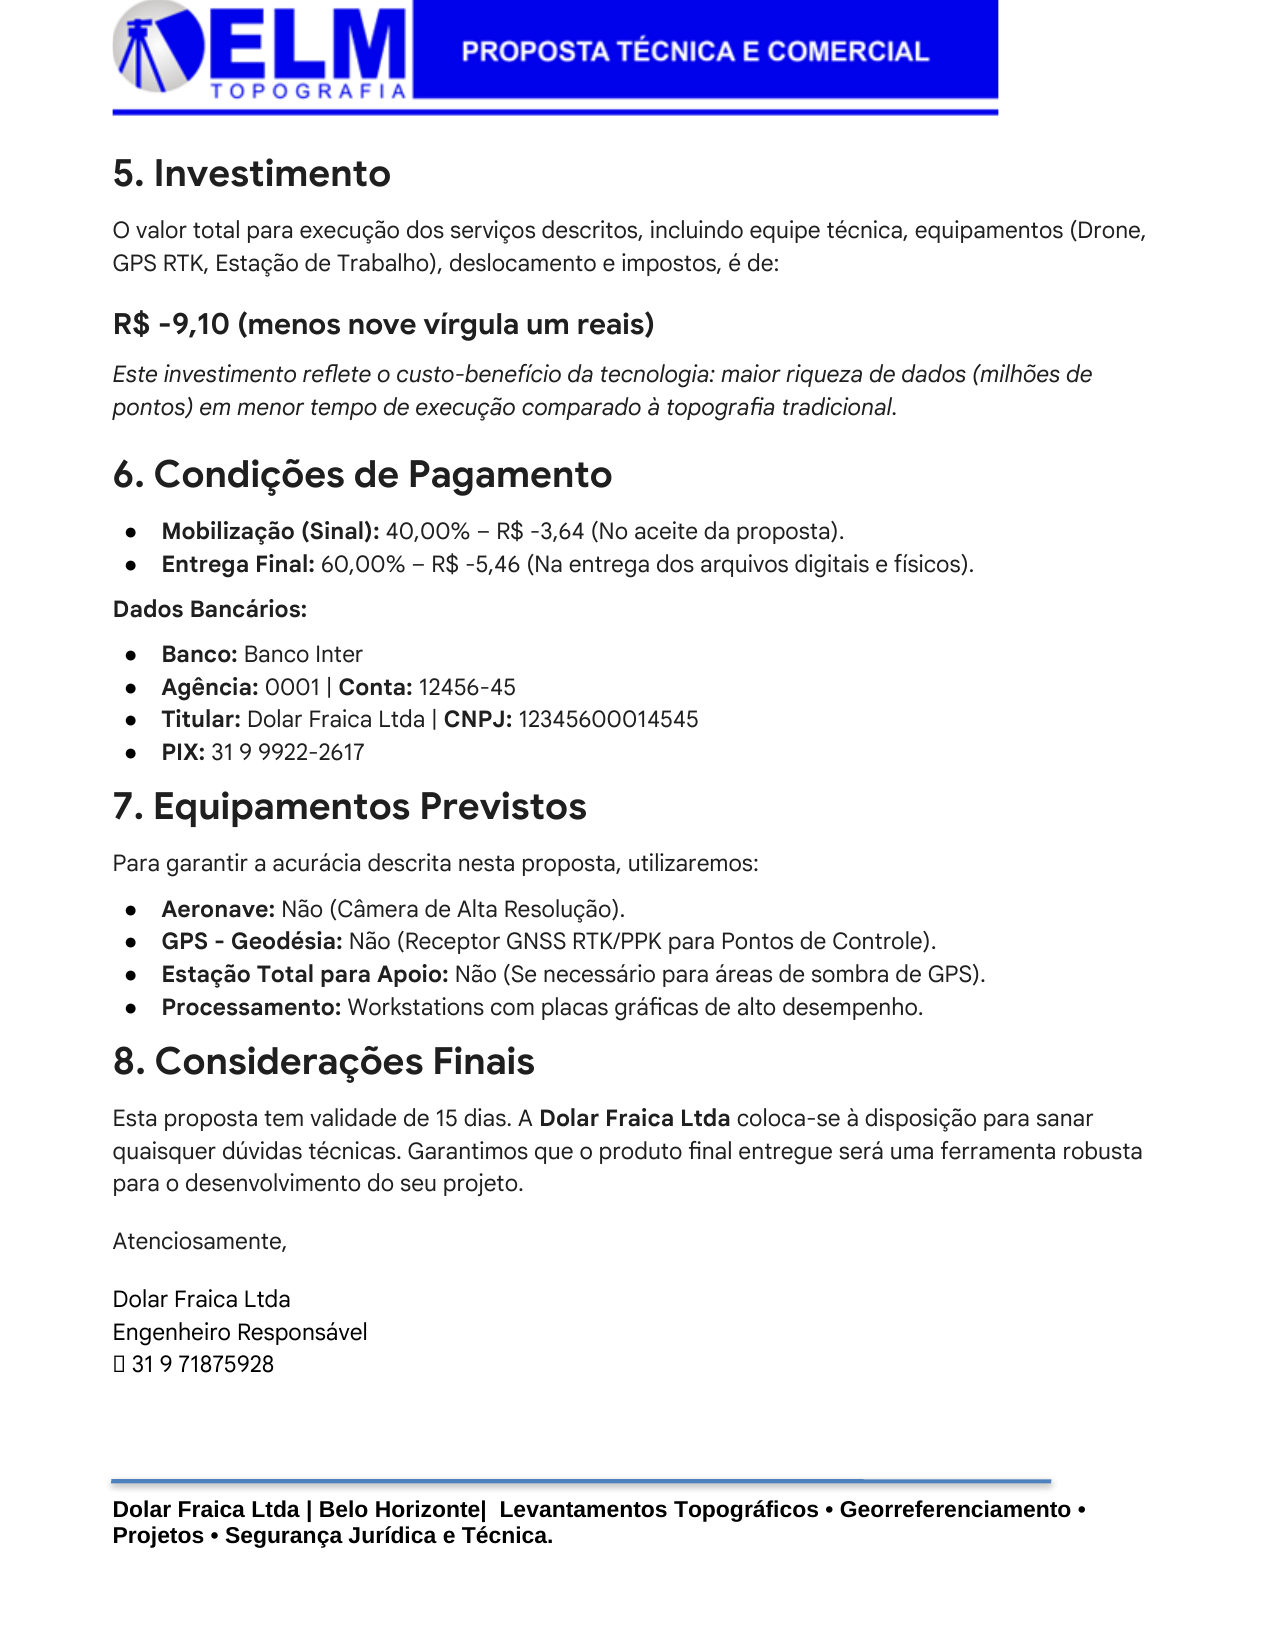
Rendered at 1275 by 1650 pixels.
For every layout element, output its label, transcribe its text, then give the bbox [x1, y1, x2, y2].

subtitle 7. Equipamentos Previstos [112, 783, 1162, 831]
text Este investimento reflete o custo-benefício da tecnologia: maior riqueza de dados (milhões de pontos) em menor tempo de execução comparado à topografia tradicional. [112, 361, 1162, 422]
list Aeronave: Não (Câmera de Alta Resolução). [123, 895, 1162, 923]
list PIX: 31 9 9922-2617 [123, 738, 1162, 767]
subtitle 8. Considerações Finais [112, 1038, 1162, 1085]
list Processamento: Workstations com placas gráficas de alto desempenho. [123, 993, 1162, 1022]
text O valor total para execução dos serviços descritos, incluindo equipe técnica, equipamentos (Drone, GPS RTK, Estação de Trabalho), deslocamento e impostos, é de: [112, 216, 1162, 277]
subtitle 6. Condições de Pagamento [112, 451, 1162, 498]
list Banco: Banco Inter [123, 640, 1162, 669]
text 📞 31 9 71875928 [112, 1350, 1162, 1379]
text Atenciosamente, [112, 1227, 1162, 1256]
list Estação Total para Apoio: Não (Se necessário para áreas de sombra de GPS). [123, 960, 1162, 989]
list Agência: 0001 | Conta: 12456-45 [123, 673, 1162, 702]
list GPS - Geodésia: Não (Receptor GNSS RTK/PPK para Pontos de Controle). [123, 927, 1162, 956]
text Para garantir a acurácia descrita nesta proposta, utilizaremos: [112, 849, 1162, 878]
subtitle 5. Investimento [112, 150, 1162, 197]
text Engenheiro Responsável [112, 1318, 1162, 1346]
text Dolar Fraica Ltda [112, 1285, 1162, 1314]
subtitle R$ -9,10 (menos nove vírgula um reais) [112, 306, 1162, 343]
list Entrega Final: 60,00% – R$ -5,46 (Na entrega dos arquivos digitais e físicos). [123, 550, 1162, 578]
picture [112, 0, 999, 127]
list Mobilização (Sinal): 40,00% – R$ -3,64 (No aceite da proposta). [123, 517, 1162, 546]
text Dados Bancários: [112, 595, 1162, 624]
list Titular: Dolar Fraica Ltda | CNPJ: 12345600014545 [123, 706, 1162, 734]
text Esta proposta tem validade de 15 dias. A Dolar Fraica Ltda coloca-se à disposição para sanar quaisquer dúvidas técnicas. Garantimos que o produto final entregue será uma ferramenta robusta para o desenvolvimento do seu projeto. [112, 1104, 1162, 1198]
